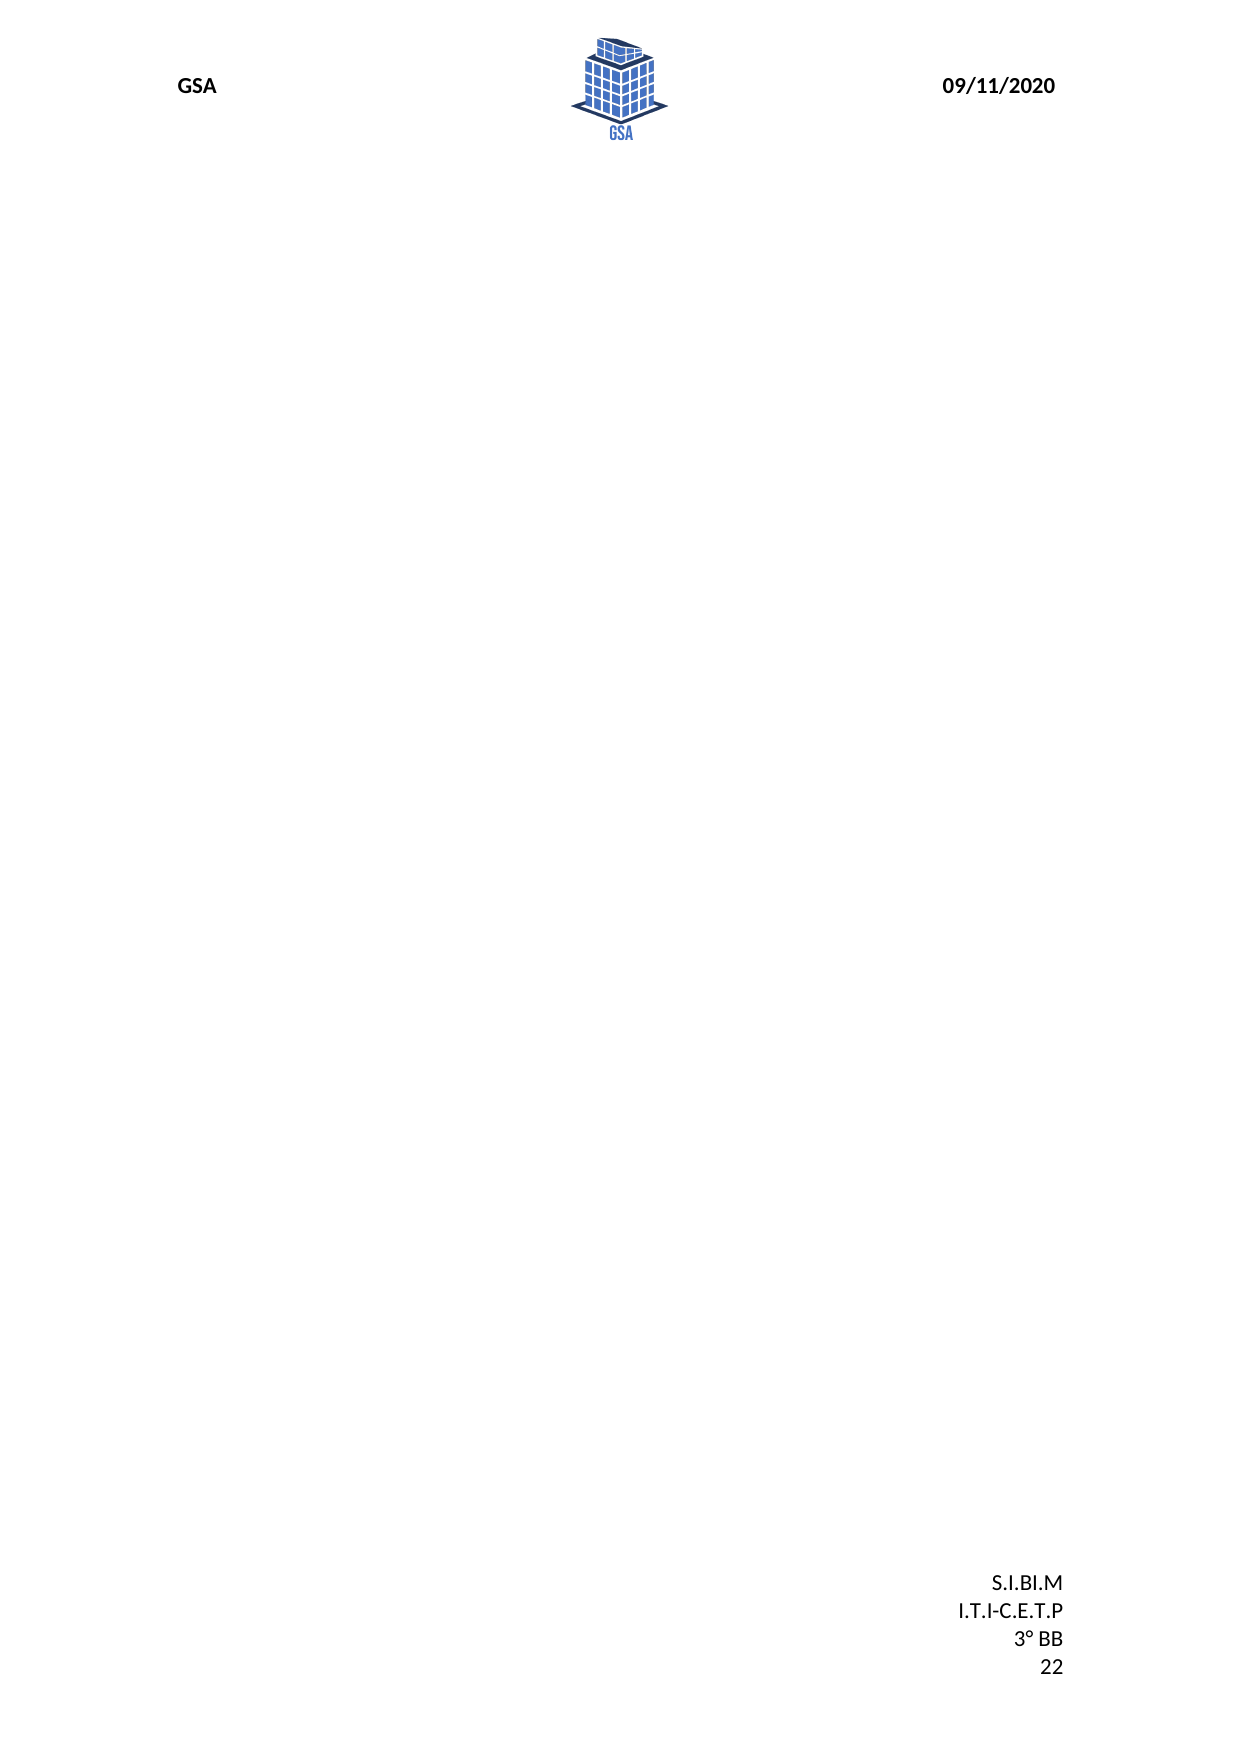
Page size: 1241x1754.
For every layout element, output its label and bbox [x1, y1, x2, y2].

picture [568, 37, 672, 141]
